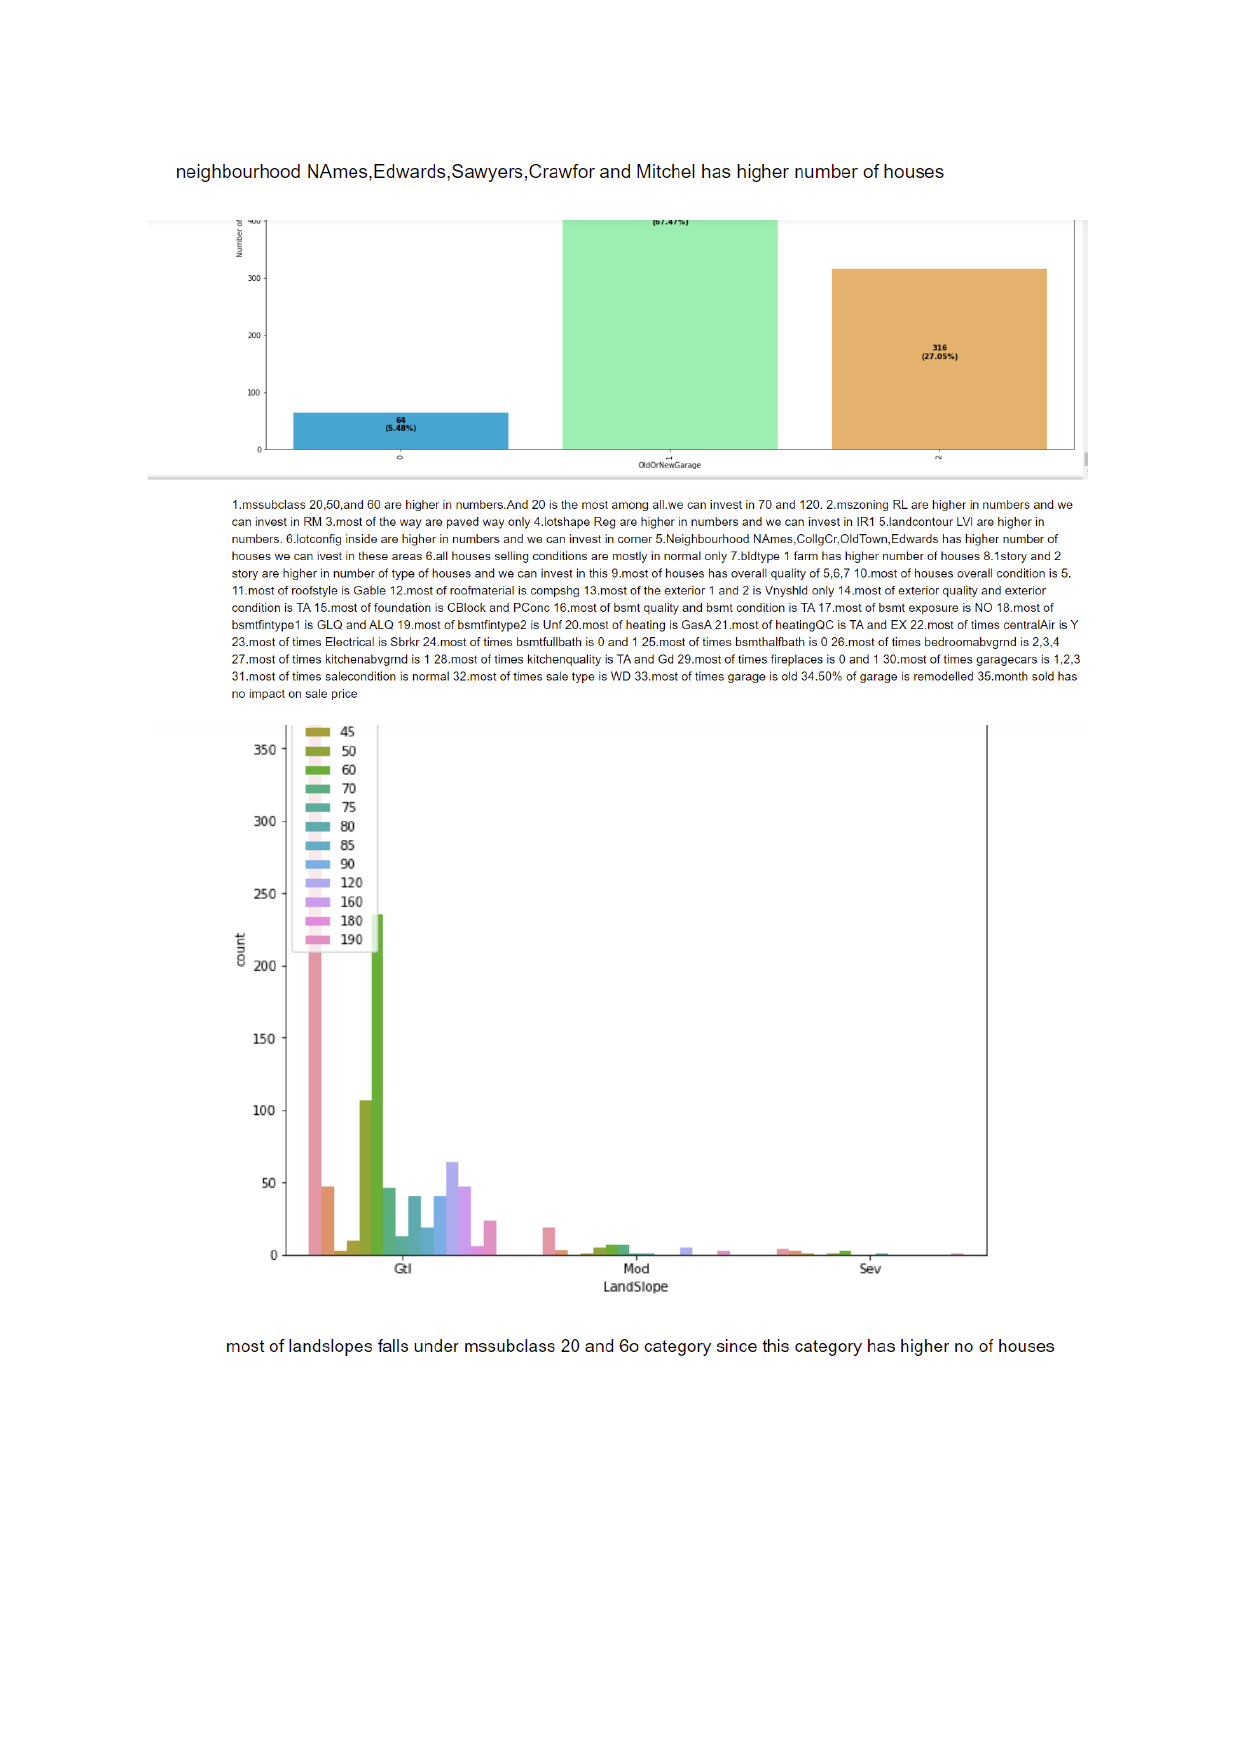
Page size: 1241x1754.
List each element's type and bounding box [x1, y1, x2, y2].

picture [147, 725, 1088, 1368]
picture [147, 150, 1088, 202]
picture [147, 220, 1088, 707]
